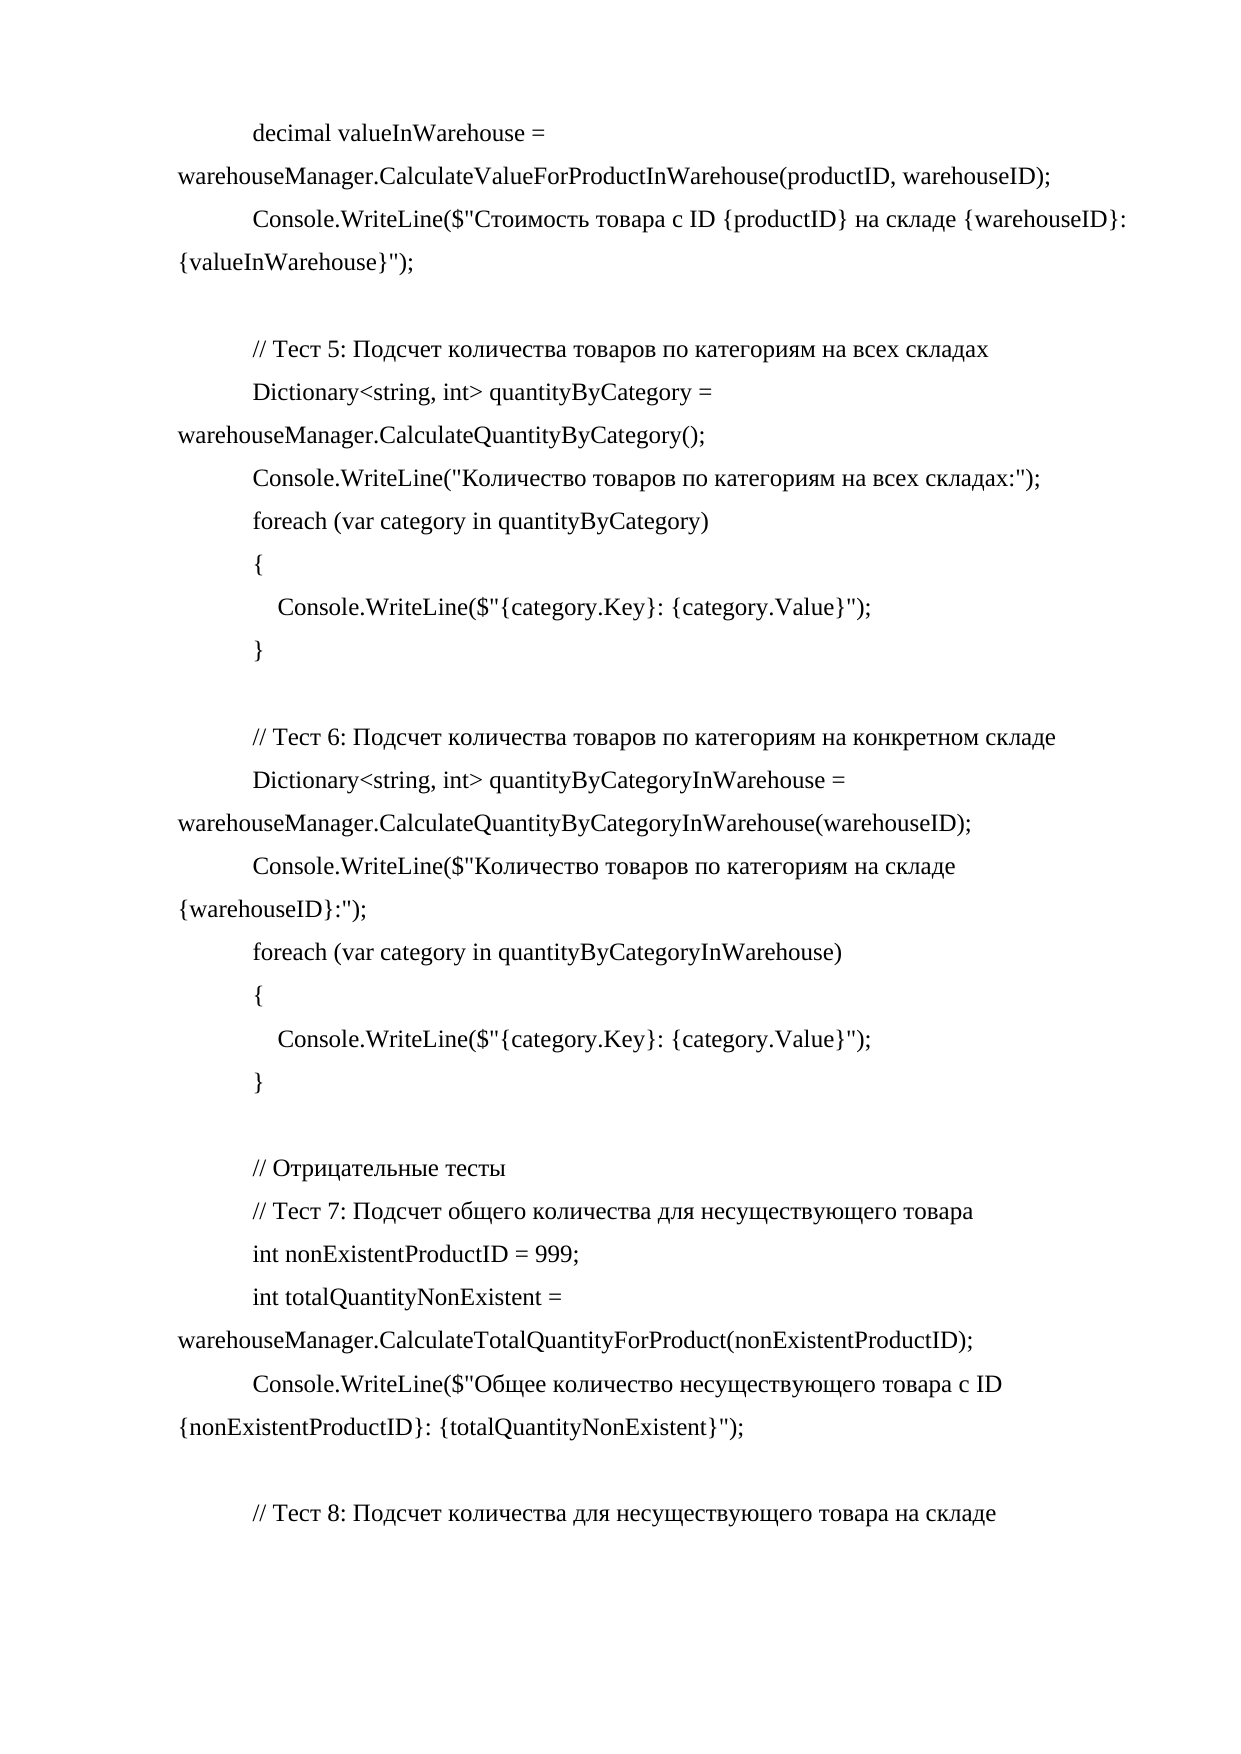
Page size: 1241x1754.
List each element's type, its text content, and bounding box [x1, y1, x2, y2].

text // Отрицательные тесты [177, 1153, 1152, 1182]
text // Тест 8: Подсчет количества для несуществующего товара на складе [177, 1498, 1152, 1527]
text Console.WriteLine($"{category.Key}: {category.Value}"); [177, 1024, 1152, 1052]
text } [177, 636, 1152, 664]
text // Тест 6: Подсчет количества товаров по категориям на конкретном складе [177, 722, 1152, 751]
text } [177, 1067, 1152, 1096]
text foreach (var category in quantityByCategoryInWarehouse) [177, 937, 1152, 966]
text Console.WriteLine($"Общее количество несуществующего товара с ID {nonExistentProductID}: {totalQuantityNonExistent}"); [177, 1369, 1152, 1441]
text Console.WriteLine($"Количество товаров по категориям на складе {warehouseID}:"); [177, 851, 1152, 923]
text int totalQuantityNonExistent = warehouseManager.CalculateTotalQuantityForProduct(nonExistentProductID); [177, 1282, 1152, 1354]
text decimal valueInWarehouse = warehouseManager.CalculateValueForProductInWarehouse(productID, warehouseID); [177, 118, 1152, 190]
text Console.WriteLine("Количество товаров по категориям на всех складах:"); [177, 463, 1152, 492]
text Dictionary<string, int> quantityByCategory = warehouseManager.CalculateQuantityByCategory(); [177, 377, 1152, 449]
text // Тест 5: Подсчет количества товаров по категориям на всех складах [177, 334, 1152, 362]
text // Тест 7: Подсчет общего количества для несуществующего товара [177, 1196, 1152, 1225]
text Console.WriteLine($"Стоимость товара с ID {productID} на складе {warehouseID}: {valueInWarehouse}"); [177, 204, 1152, 276]
text int nonExistentProductID = 999; [177, 1239, 1152, 1268]
text { [177, 549, 1152, 578]
text Dictionary<string, int> quantityByCategoryInWarehouse = warehouseManager.CalculateQuantityByCategoryInWarehouse(warehouseID); [177, 765, 1152, 837]
text Console.WriteLine($"{category.Key}: {category.Value}"); [177, 592, 1152, 621]
text foreach (var category in quantityByCategory) [177, 506, 1152, 535]
text { [177, 981, 1152, 1009]
